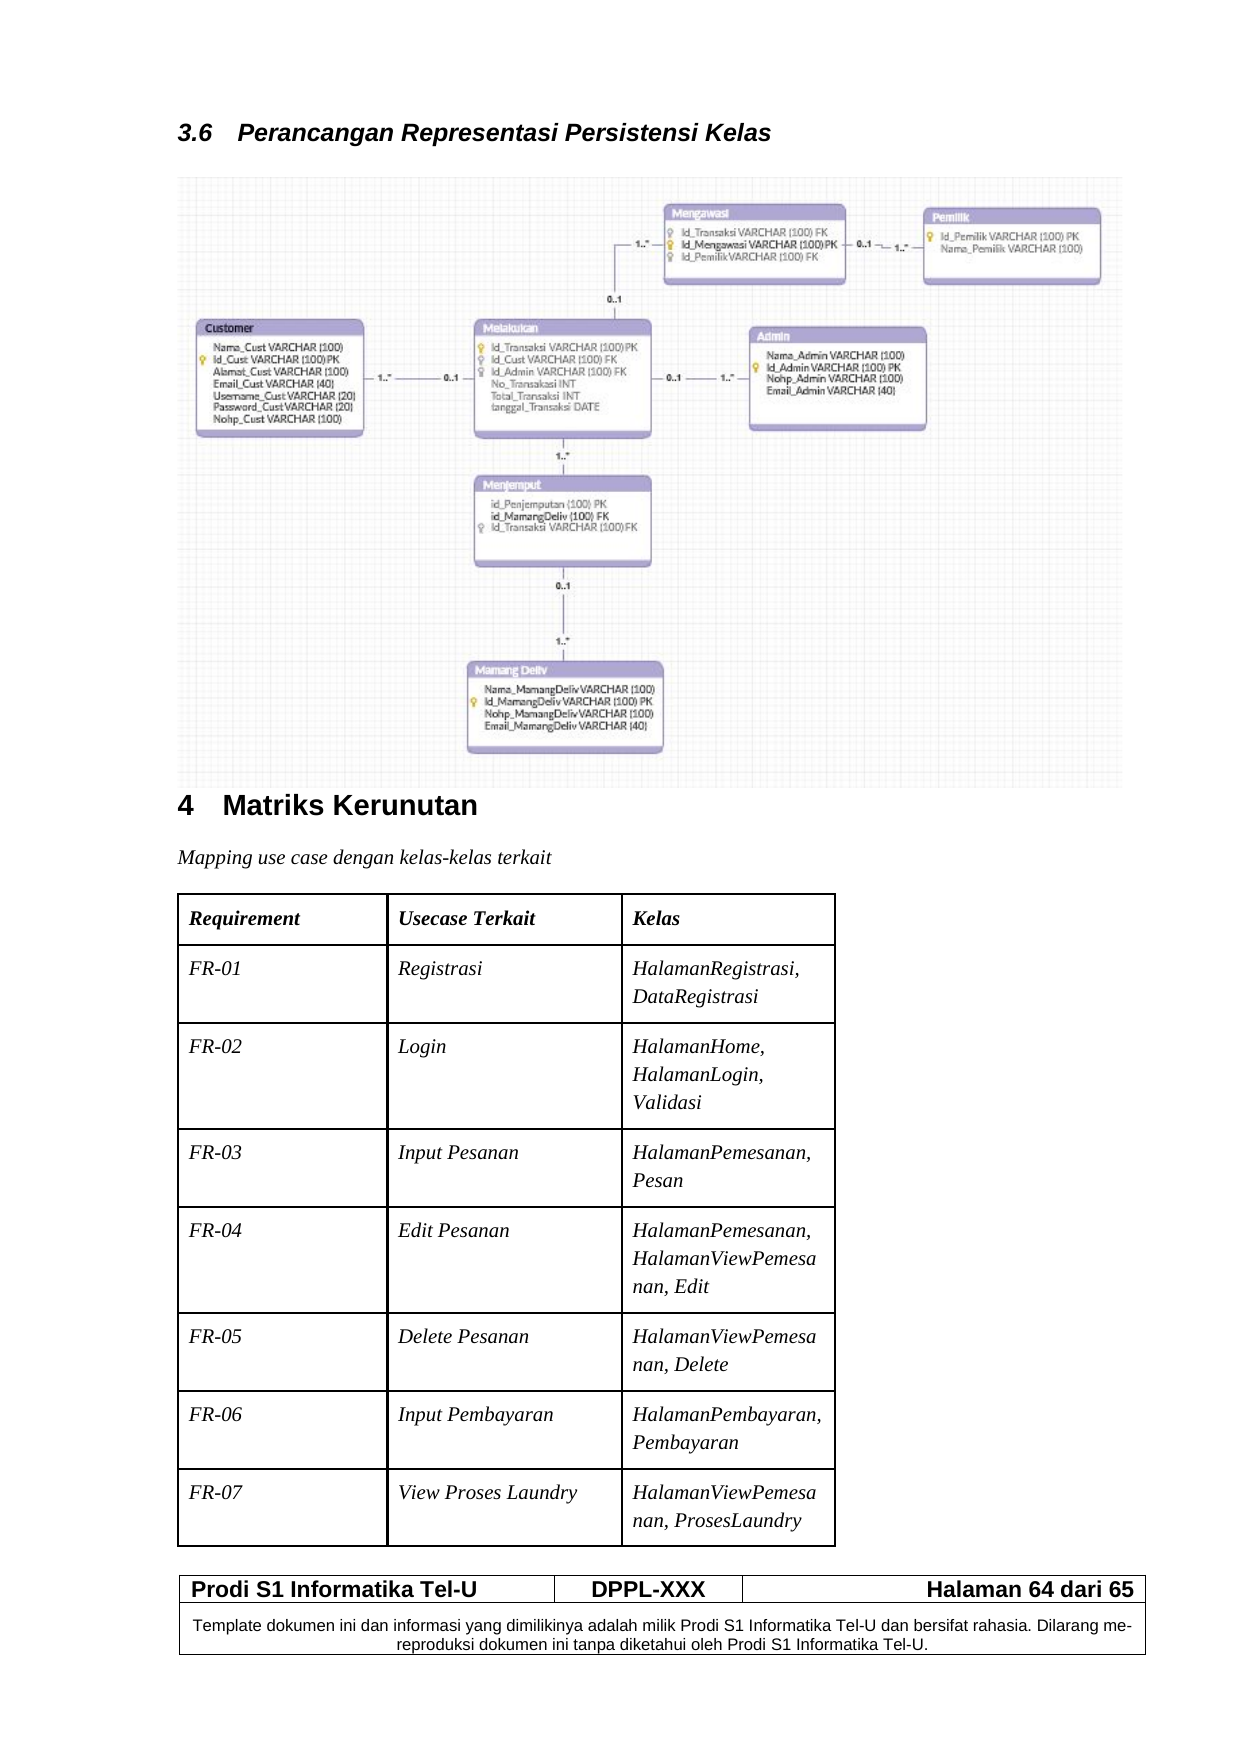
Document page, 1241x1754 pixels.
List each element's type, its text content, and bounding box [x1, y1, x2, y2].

table_cell HalamanRegistrasi, DataRegistrasi [623, 946, 834, 1022]
table_cell HalamanPembayaran, Pembayaran [623, 1392, 834, 1468]
table_cell FR-03 [179, 1130, 386, 1206]
table_cell Login [389, 1024, 621, 1128]
table_cell Input Pesanan [389, 1130, 621, 1206]
text Mapping use case dengan kelas-kelas terkait [177, 845, 1122, 869]
table_cell HalamanPemesanan, Pesan [623, 1130, 834, 1206]
subtitle Matriks Kerunutan [177, 788, 1122, 821]
subtitle Perancangan Representasi Persistensi Kelas [177, 118, 1122, 147]
table_header Requirement [179, 895, 386, 944]
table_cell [623, 1470, 834, 1545]
table_cell FR-07 [179, 1470, 386, 1545]
table_cell Registrasi [389, 946, 621, 1022]
table_cell FR-01 [179, 946, 386, 1022]
table_cell View Proses Laundry [389, 1470, 621, 1545]
table_cell FR-06 [179, 1392, 386, 1468]
table_cell Edit Pesanan [389, 1208, 621, 1312]
table_cell Delete Pesanan [389, 1314, 621, 1390]
table_cell HalamanViewPemesanan, Delete [623, 1314, 834, 1390]
table_header Usecase Terkait [389, 895, 621, 944]
table_cell FR-05 [179, 1314, 386, 1390]
table_cell Input Pembayaran [389, 1392, 621, 1468]
table_cell HalamanPemesanan, HalamanViewPemesanan, Edit [623, 1208, 834, 1312]
table_header Kelas [623, 895, 834, 944]
table_cell FR-02 [179, 1024, 386, 1128]
picture [177, 177, 1123, 788]
table_cell FR-04 [179, 1208, 386, 1312]
table_cell HalamanHome, HalamanLogin, Validasi [623, 1024, 834, 1128]
